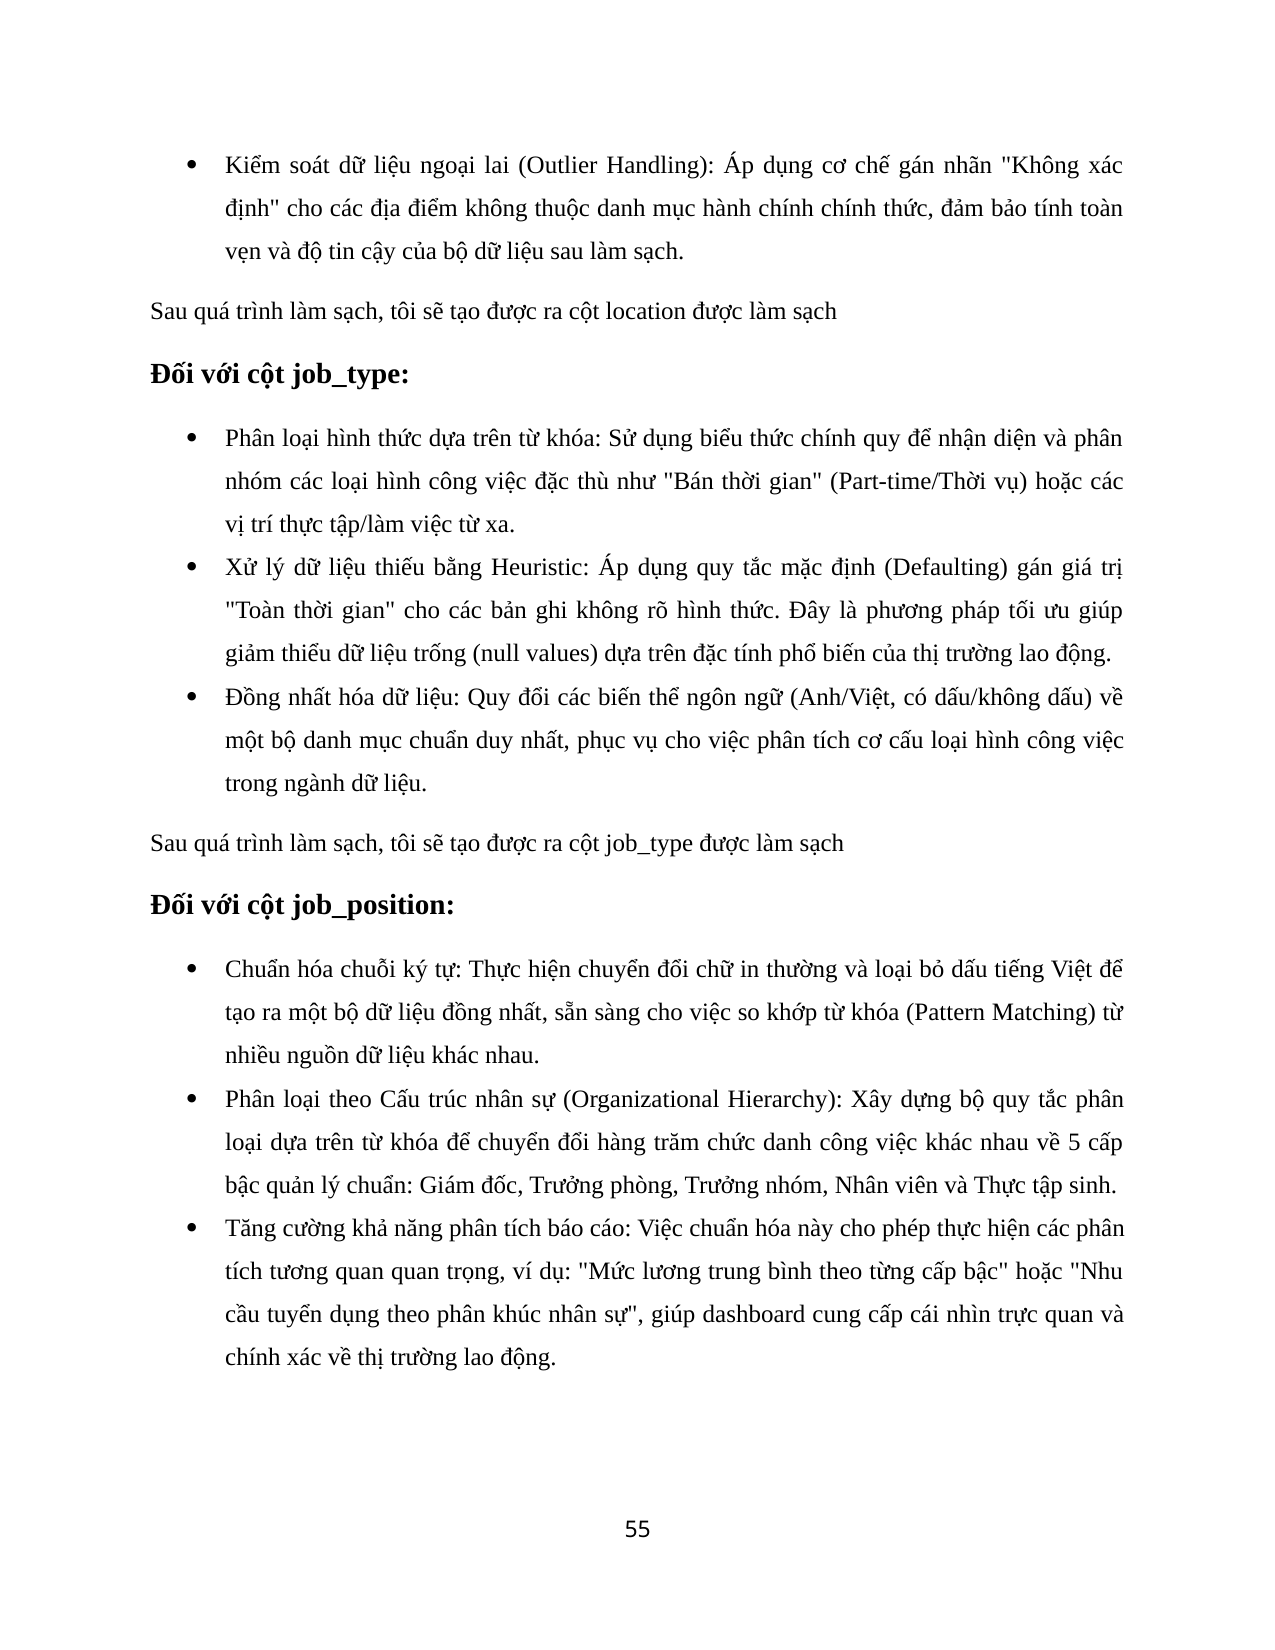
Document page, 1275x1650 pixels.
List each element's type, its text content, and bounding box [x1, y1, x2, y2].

list Chuẩn hóa chuỗi ký tự: Thực hiện chuyển đổi chữ in thường và loại bỏ dấu tiếng Việt để tạo ra một bộ dữ liệu đồng nhất, sẵn sàng cho việc so khớp từ khóa (Pattern Matching) từ nhiều nguồn dữ liệu khác nhau. [187, 954, 1125, 1069]
list Phân loại theo Cấu trúc nhân sự (Organizational Hierarchy): Xây dựng bộ quy tắc phân loại dựa trên từ khóa để chuyển đổi hàng trăm chức danh công việc khác nhau về 5 cấp bậc quản lý chuẩn: Giám đốc, Trưởng phòng, Trưởng nhóm, Nhân viên và Thực tập sinh. [187, 1084, 1125, 1199]
text Đối với cột job_position: [150, 887, 1125, 921]
text Sau quá trình làm sạch, tôi sẽ tạo được ra cột location được làm sạch [150, 296, 1125, 325]
list Xử lý dữ liệu thiếu bằng Heuristic: Áp dụng quy tắc mặc định (Defaulting) gán giá trị "Toàn thời gian" cho các bản ghi không rõ hình thức. Đây là phương pháp tối ưu giúp giảm thiểu dữ liệu trống (null values) dựa trên đặc tính phổ biến của thị trường lao động. [187, 552, 1125, 667]
text Đối với cột job_type: [150, 356, 1125, 389]
list Tăng cường khả năng phân tích báo cáo: Việc chuẩn hóa này cho phép thực hiện các phân tích tương quan quan trọng, ví dụ: "Mức lương trung bình theo từng cấp bậc" hoặc "Nhu cầu tuyển dụng theo phân khúc nhân sự", giúp dashboard cung cấp cái nhìn trực quan và chính xác về thị trường lao động. [187, 1213, 1125, 1371]
text Sau quá trình làm sạch, tôi sẽ tạo được ra cột job_type được làm sạch [150, 828, 1125, 856]
list Kiểm soát dữ liệu ngoại lai (Outlier Handling): Áp dụng cơ chế gán nhãn "Không xác định" cho các địa điểm không thuộc danh mục hành chính chính thức, đảm bảo tính toàn vẹn và độ tin cậy của bộ dữ liệu sau làm sạch. [187, 150, 1125, 265]
list Phân loại hình thức dựa trên từ khóa: Sử dụng biểu thức chính quy để nhận diện và phân nhóm các loại hình công việc đặc thù như "Bán thời gian" (Part-time/Thời vụ) hoặc các vị trí thực tập/làm việc từ xa. [187, 423, 1125, 538]
list Đồng nhất hóa dữ liệu: Quy đổi các biến thể ngôn ngữ (Anh/Việt, có dấu/không dấu) về một bộ danh mục chuẩn duy nhất, phục vụ cho việc phân tích cơ cấu loại hình công việc trong ngành dữ liệu. [187, 682, 1125, 797]
